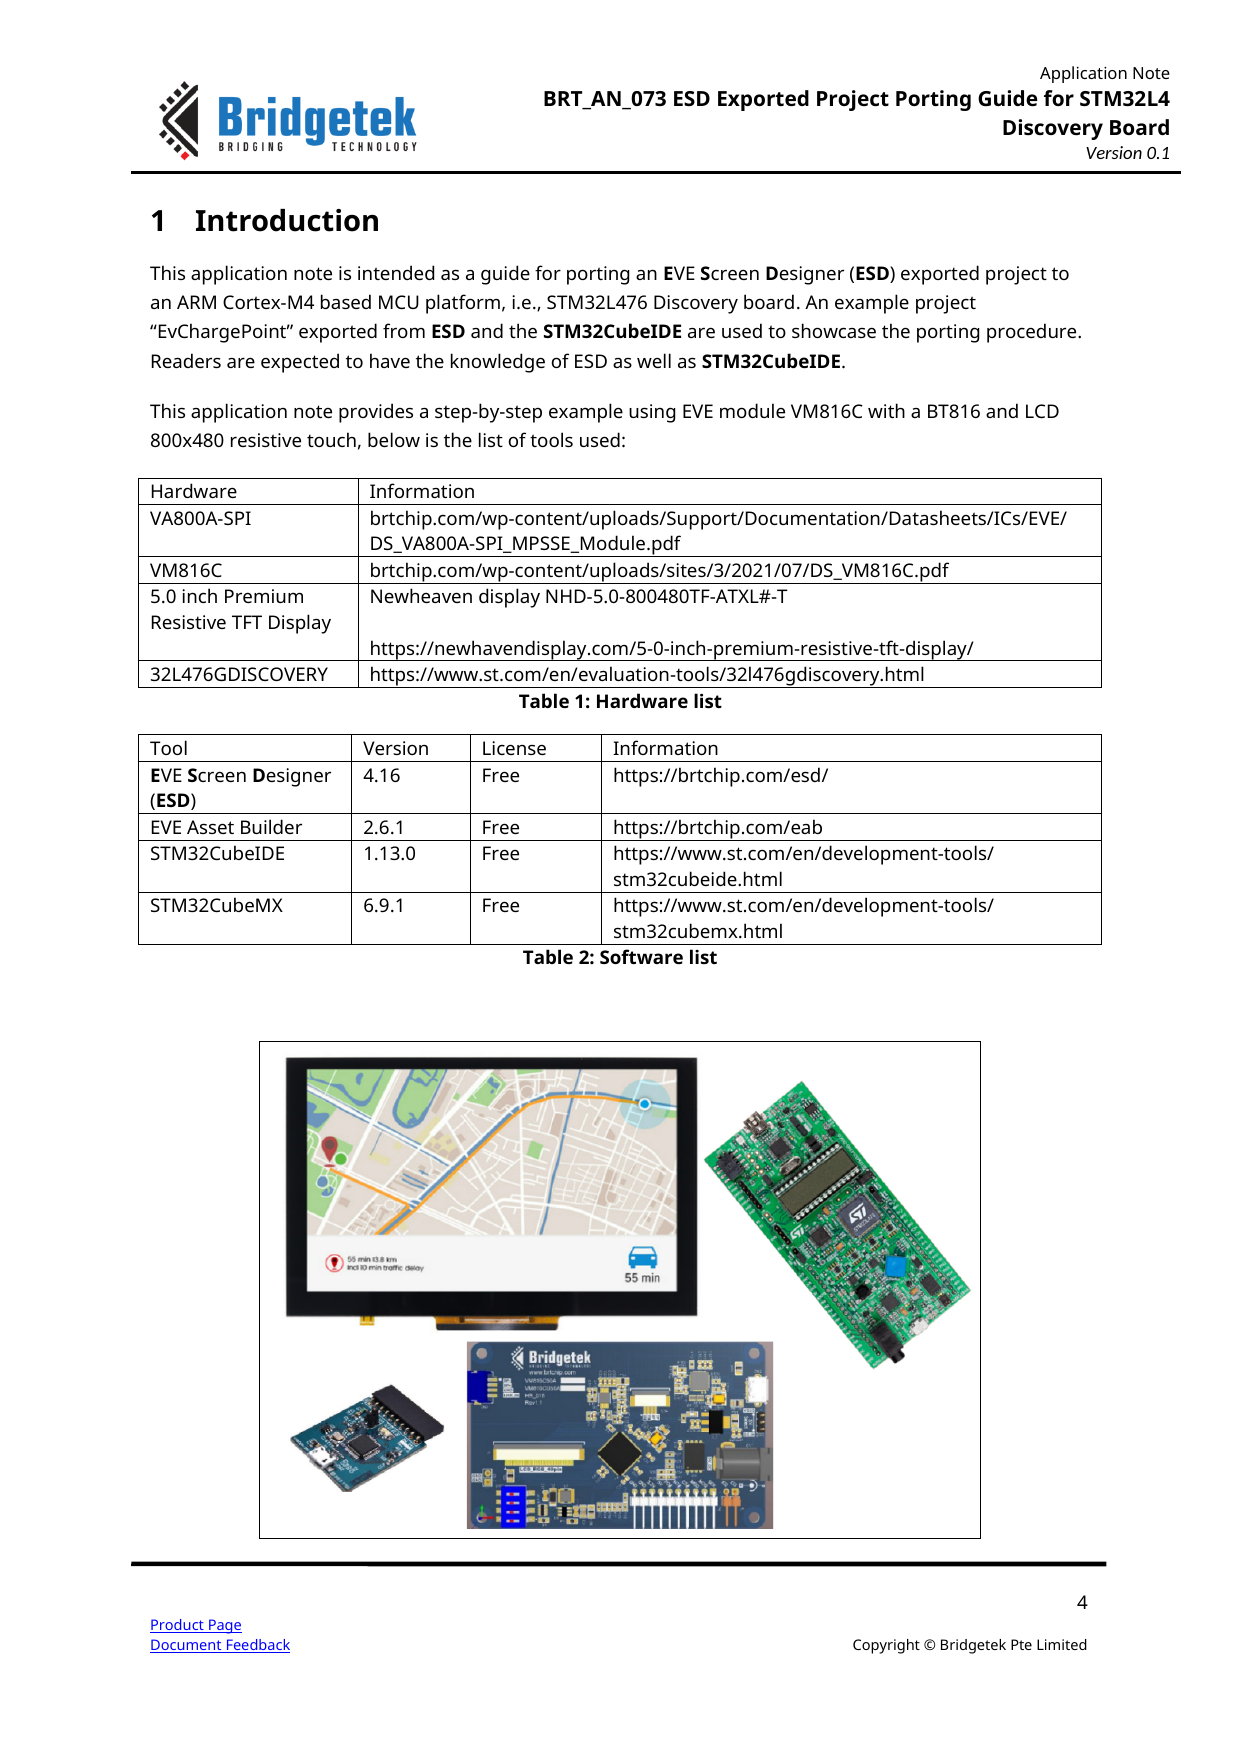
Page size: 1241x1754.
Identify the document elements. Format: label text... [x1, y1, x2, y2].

table_cell Newheaven display NHD-5.0-800480TF-ATXL#-T https://newhavendisplay.com/5-0-inch-premium-resistive-tft-display/ [359, 584, 1101, 660]
table_header Tool [139, 735, 351, 761]
table_cell Free [471, 893, 601, 944]
table_cell https://www.st.com/en/development-tools/stm32cubeide.html [602, 841, 1101, 892]
table_cell https://brtchip.com/eab [602, 814, 1101, 839]
table_cell STM32CubeMX [139, 893, 351, 944]
table_cell EVE Screen Designer (ESD) [139, 762, 351, 813]
table_cell Free [471, 841, 601, 892]
text This application note provides a step-by-step example using EVE module VM816C with a BT816 and LCD 800x480 resistive touch, below is the list of tools used: [150, 398, 1090, 453]
picture [260, 1042, 980, 1538]
picture [150, 73, 422, 163]
table_cell 4.16 [352, 762, 470, 813]
table_cell 6.9.1 [352, 893, 470, 944]
table_cell 32L476GDISCOVERY [139, 661, 358, 687]
table_cell brtchip.com/wp-content/uploads/Support/Documentation/Datasheets/ICs/EVE/DS_VA800A-SPI_MPSSE_Module.pdf [359, 505, 1101, 556]
table_cell VA800A-SPI [139, 505, 358, 556]
table_cell https://brtchip.com/esd/ [602, 762, 1101, 813]
table_cell 5.0 inch Premium Resistive TFT Display [139, 584, 358, 660]
table_cell brtchip.com/wp-content/uploads/sites/3/2021/07/DS_VM816C.pdf [359, 557, 1101, 583]
table_header Information [602, 735, 1101, 761]
table_cell EVE Asset Builder [139, 814, 351, 839]
subtitle Introduction [150, 201, 1090, 240]
table_header Hardware [139, 479, 358, 504]
table_header Version [352, 735, 470, 761]
table_cell Free [471, 814, 601, 839]
table_cell 1.13.0 [352, 841, 470, 892]
text This application note is intended as a guide for porting an EVE Screen Designer (ESD) exported project to an ARM Cortex-M4 based MCU platform, i.e., STM32L476 Discovery board. An example project “EvChargePoint” exported from ESD and the STM32CubeIDE are used to showcase the porting procedure. Readers are expected to have the knowledge of ESD as well as STM32CubeIDE. [150, 260, 1090, 373]
table_cell VM816C [139, 557, 358, 583]
table_cell https://www.st.com/en/development-tools/stm32cubemx.html [602, 893, 1101, 944]
table_cell https://www.st.com/en/evaluation-tools/32l476gdiscovery.html [359, 661, 1101, 687]
table_cell Free [471, 762, 601, 813]
table_cell STM32CubeIDE [139, 841, 351, 892]
table_header Information [359, 479, 1101, 504]
table_header License [471, 735, 601, 761]
table_cell 2.6.1 [352, 814, 470, 839]
